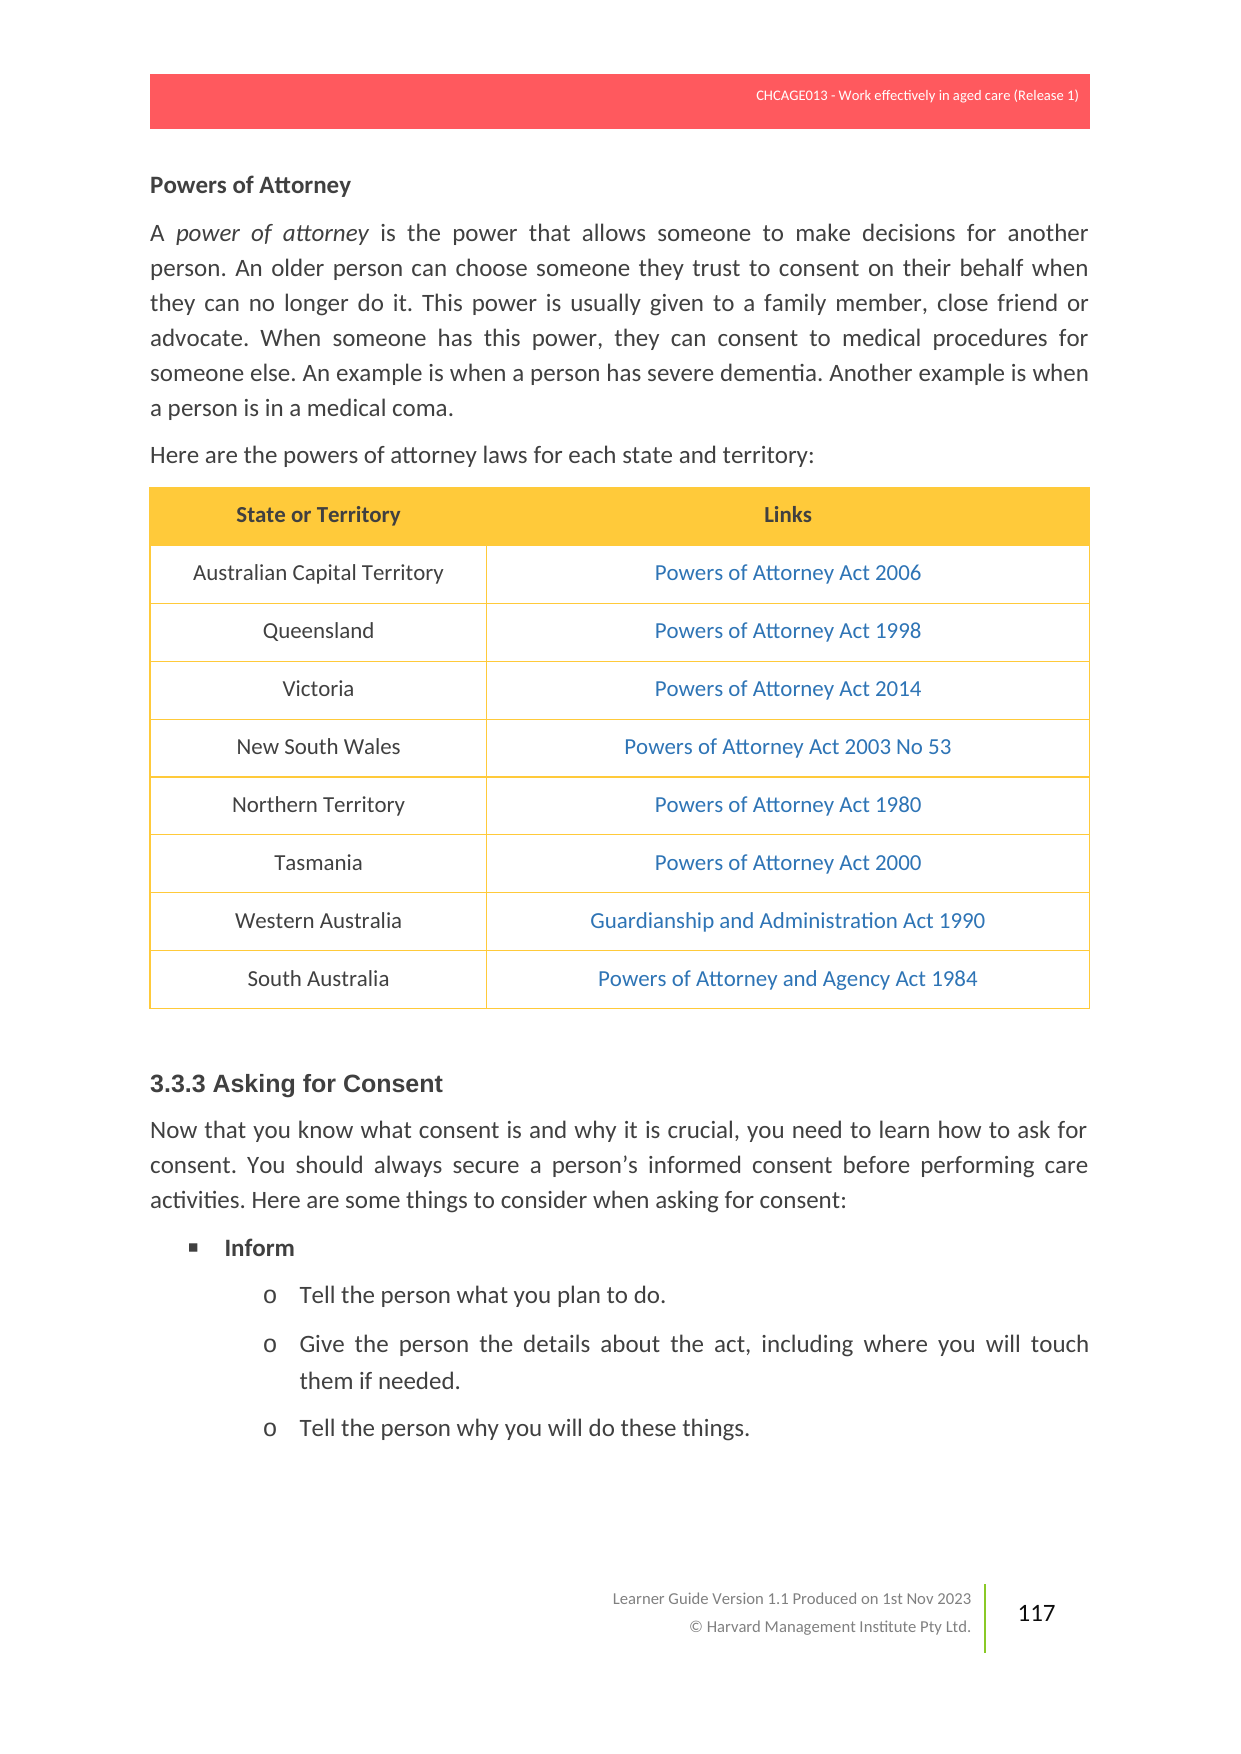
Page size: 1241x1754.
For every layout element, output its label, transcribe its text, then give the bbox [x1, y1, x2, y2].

list Tell the person why you will do these things. [262, 1412, 1090, 1444]
text Here are the powers of attorney laws for each state and territory: [150, 439, 1090, 470]
list Tell the person what you plan to do. [262, 1280, 1090, 1311]
table_cell Northern Territory [151, 778, 486, 834]
table_cell Western Australia [151, 893, 486, 950]
table_cell Powers of Attorney Act 2003 No 53 [487, 720, 1089, 776]
table_cell Australian Capital Territory [151, 546, 486, 603]
table_cell Guardianship and Administration Act 1990 [487, 893, 1089, 950]
table_cell Powers of Attorney Act 1980 [487, 778, 1089, 834]
table_cell New South Wales [151, 720, 486, 776]
table_cell Tasmania [151, 835, 486, 892]
text A power of attorney is the power that allows someone to make decisions for another person. An older person can choose someone they trust to consent on their behalf when they can no longer do it. This power is usually given to a family member, close friend or advocate. When someone has this power, they can consent to medical procedures for someone else. An example is when a person has severe dementia. Another example is when a person is in a medical coma. [150, 217, 1090, 422]
table_cell Queensland [151, 604, 486, 661]
table_cell Powers of Attorney Act 2000 [487, 835, 1089, 892]
table_cell Powers of Attorney and Agency Act 1984 [487, 951, 1089, 1008]
table_cell South Australia [151, 951, 486, 1008]
table_cell Victoria [151, 662, 486, 718]
list Give the person the details about the act, including where you will touch them if needed. [262, 1329, 1090, 1395]
table_header Links [487, 488, 1089, 545]
table_cell Powers of Attorney Act 1998 [487, 604, 1089, 661]
table_cell Powers of Attorney Act 2014 [487, 662, 1089, 718]
list Inform [187, 1232, 1090, 1263]
subtitle 3.3.3 Asking for Consent [150, 1069, 1090, 1098]
text Powers of Attorney [150, 169, 1090, 200]
table_cell Powers of Attorney Act 2006 [487, 546, 1089, 603]
text Now that you know what consent is and why it is crucial, you need to learn how to ask for consent. You should always secure a person’s informed consent before performing care activities. Here are some things to consider when asking for consent: [150, 1115, 1090, 1215]
table_header State or Territory [151, 488, 486, 545]
